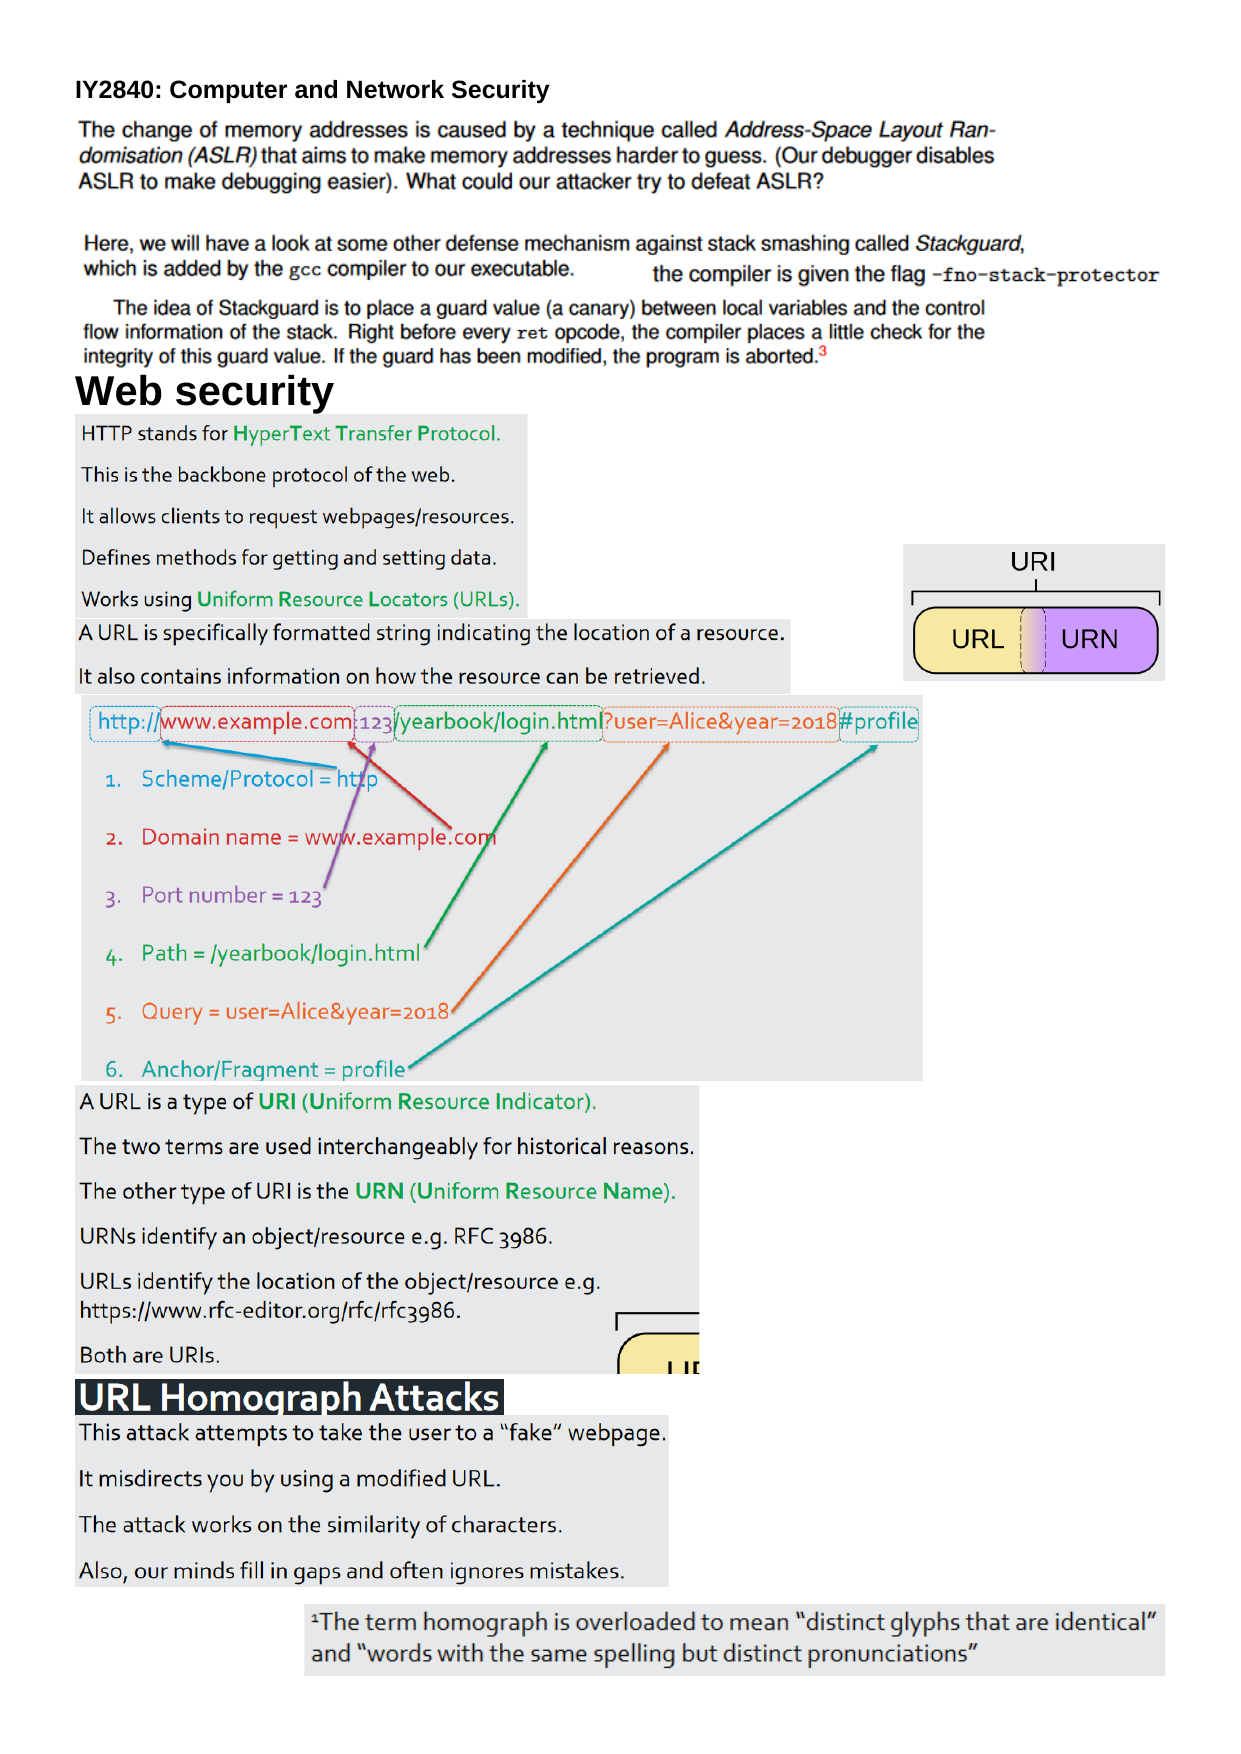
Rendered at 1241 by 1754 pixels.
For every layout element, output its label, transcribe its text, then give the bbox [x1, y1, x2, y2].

picture [75, 109, 1002, 209]
picture [75, 619, 791, 694]
picture [75, 1379, 669, 1587]
picture [75, 291, 998, 370]
picture [304, 1604, 1166, 1676]
subtitle Web security [75, 366, 1165, 414]
picture [75, 227, 1166, 289]
picture [75, 1085, 700, 1374]
picture [81, 695, 923, 1081]
picture [903, 544, 1166, 681]
picture [75, 414, 528, 618]
